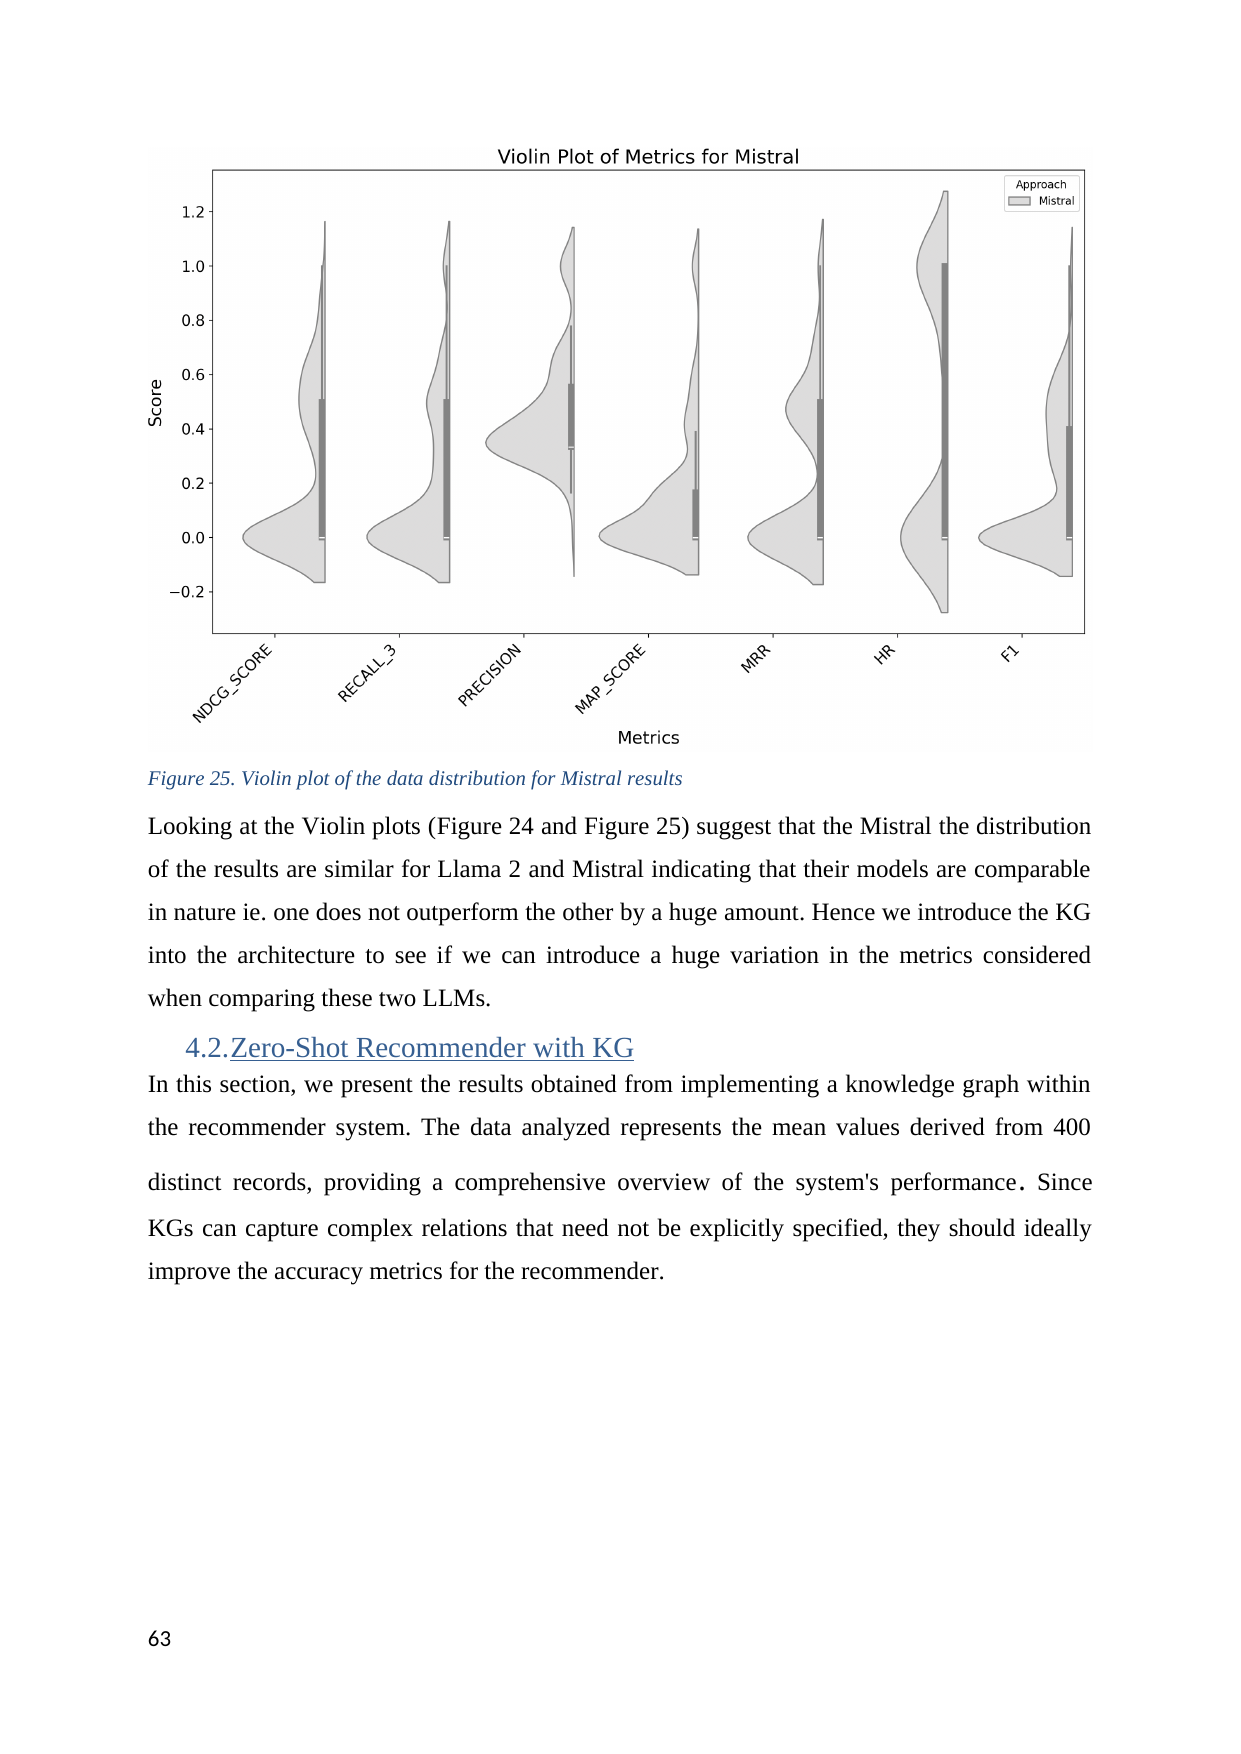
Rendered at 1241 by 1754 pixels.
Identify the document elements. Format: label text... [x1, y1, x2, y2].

text Looking at the Violin plots (Figure 24 and Figure 25) suggest that the Mistral the distribution of the results are similar for Llama 2 and Mistral indicating that their models are comparable in nature ie. one does not outperform the other by a huge amount. Hence we introduce the KG into the architecture to see if we can introduce a huge variation in the metrics considered when comparing these two LLMs. [148, 811, 1092, 1012]
text Figure 25. Violin plot of the data distribution for Mistral results [148, 766, 1092, 790]
subtitle Zero-Shot Recommender with KG [185, 1031, 1092, 1064]
text In this section, we present the results obtained from implementing a knowledge graph within the recommender system. The data analyzed represents the mean values derived from 400 distinct records, providing a comprehensive overview of the system's performance. Since KGs can capture complex relations that need not be explicitly specified, they should ideally improve the accuracy metrics for the recommender. [148, 1069, 1092, 1285]
picture [147, 147, 1093, 752]
